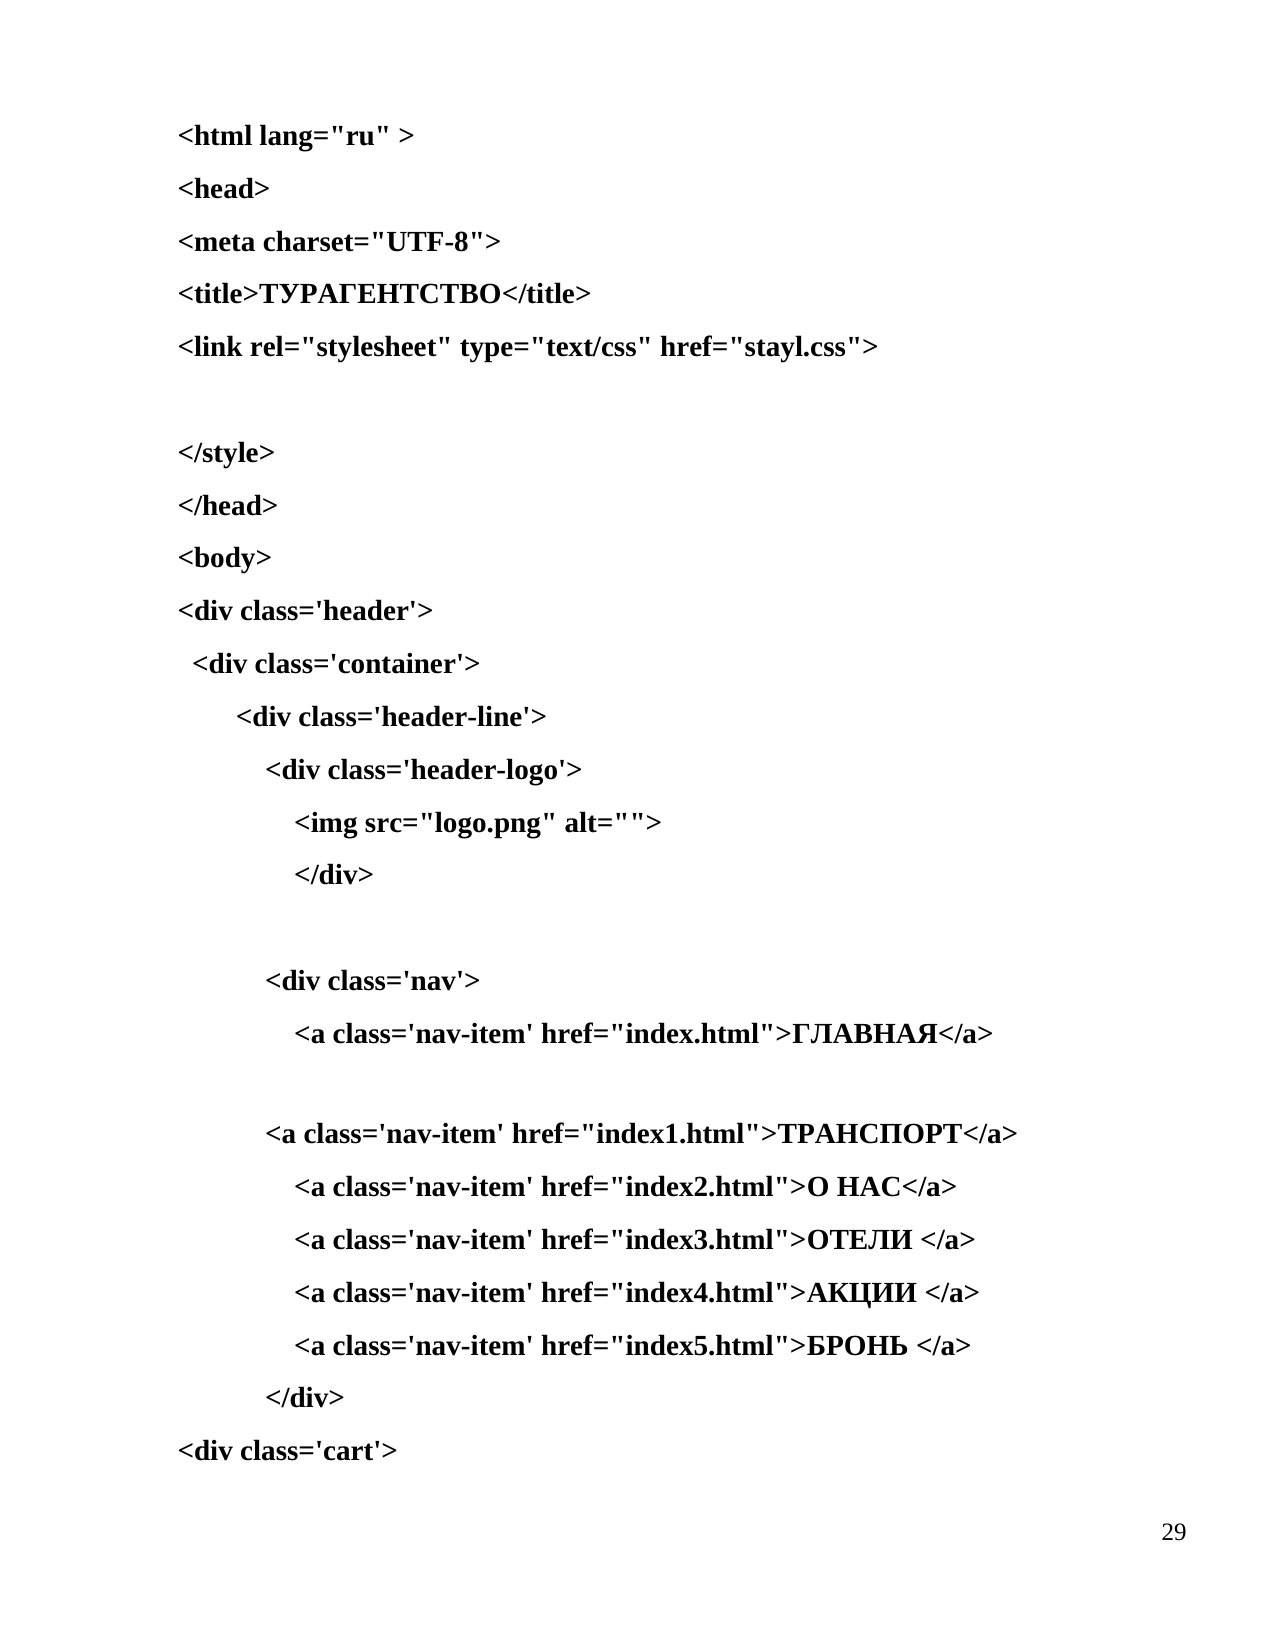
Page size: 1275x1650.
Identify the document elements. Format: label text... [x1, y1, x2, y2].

text <title>ТУРАГЕНТСТВО</title> [177, 277, 1186, 310]
text <link rel="stylesheet" type="text/css" href="stayl.css"> [177, 329, 1186, 363]
text <a class='nav-item' href="index1.html">ТРАНСПОРТ</a> [177, 1116, 1186, 1150]
text <img src="logo.png" alt=""> [177, 805, 1186, 838]
text <head> [177, 171, 1186, 204]
text <a class='nav-item' href="index5.html">БРОНЬ </a> [177, 1328, 1186, 1361]
text <body> [177, 541, 1186, 574]
text </div> [177, 857, 1186, 891]
text <div class='header-line'> [177, 699, 1186, 733]
text <div class='header'> [177, 593, 1186, 627]
text </head> [177, 488, 1186, 521]
text <html lang="ru" > [177, 118, 1186, 152]
text <div class='header-logo'> [177, 752, 1186, 785]
text <a class='nav-item' href="index.html">ГЛАВНАЯ</a> [177, 1016, 1186, 1049]
text </style> [177, 435, 1186, 468]
text <meta charset="UTF-8"> [177, 224, 1186, 257]
text <div class='cart'> [177, 1433, 1186, 1467]
text <a class='nav-item' href="index4.html">АКЦИИ </a> [177, 1275, 1186, 1308]
text </div> [177, 1381, 1186, 1414]
text <a class='nav-item' href="index2.html">О НАС</a> [177, 1169, 1186, 1203]
text <div class='container'> [177, 646, 1186, 680]
text <a class='nav-item' href="index3.html">ОТЕЛИ </a> [177, 1222, 1186, 1256]
text <div class='nav'> [177, 963, 1186, 997]
